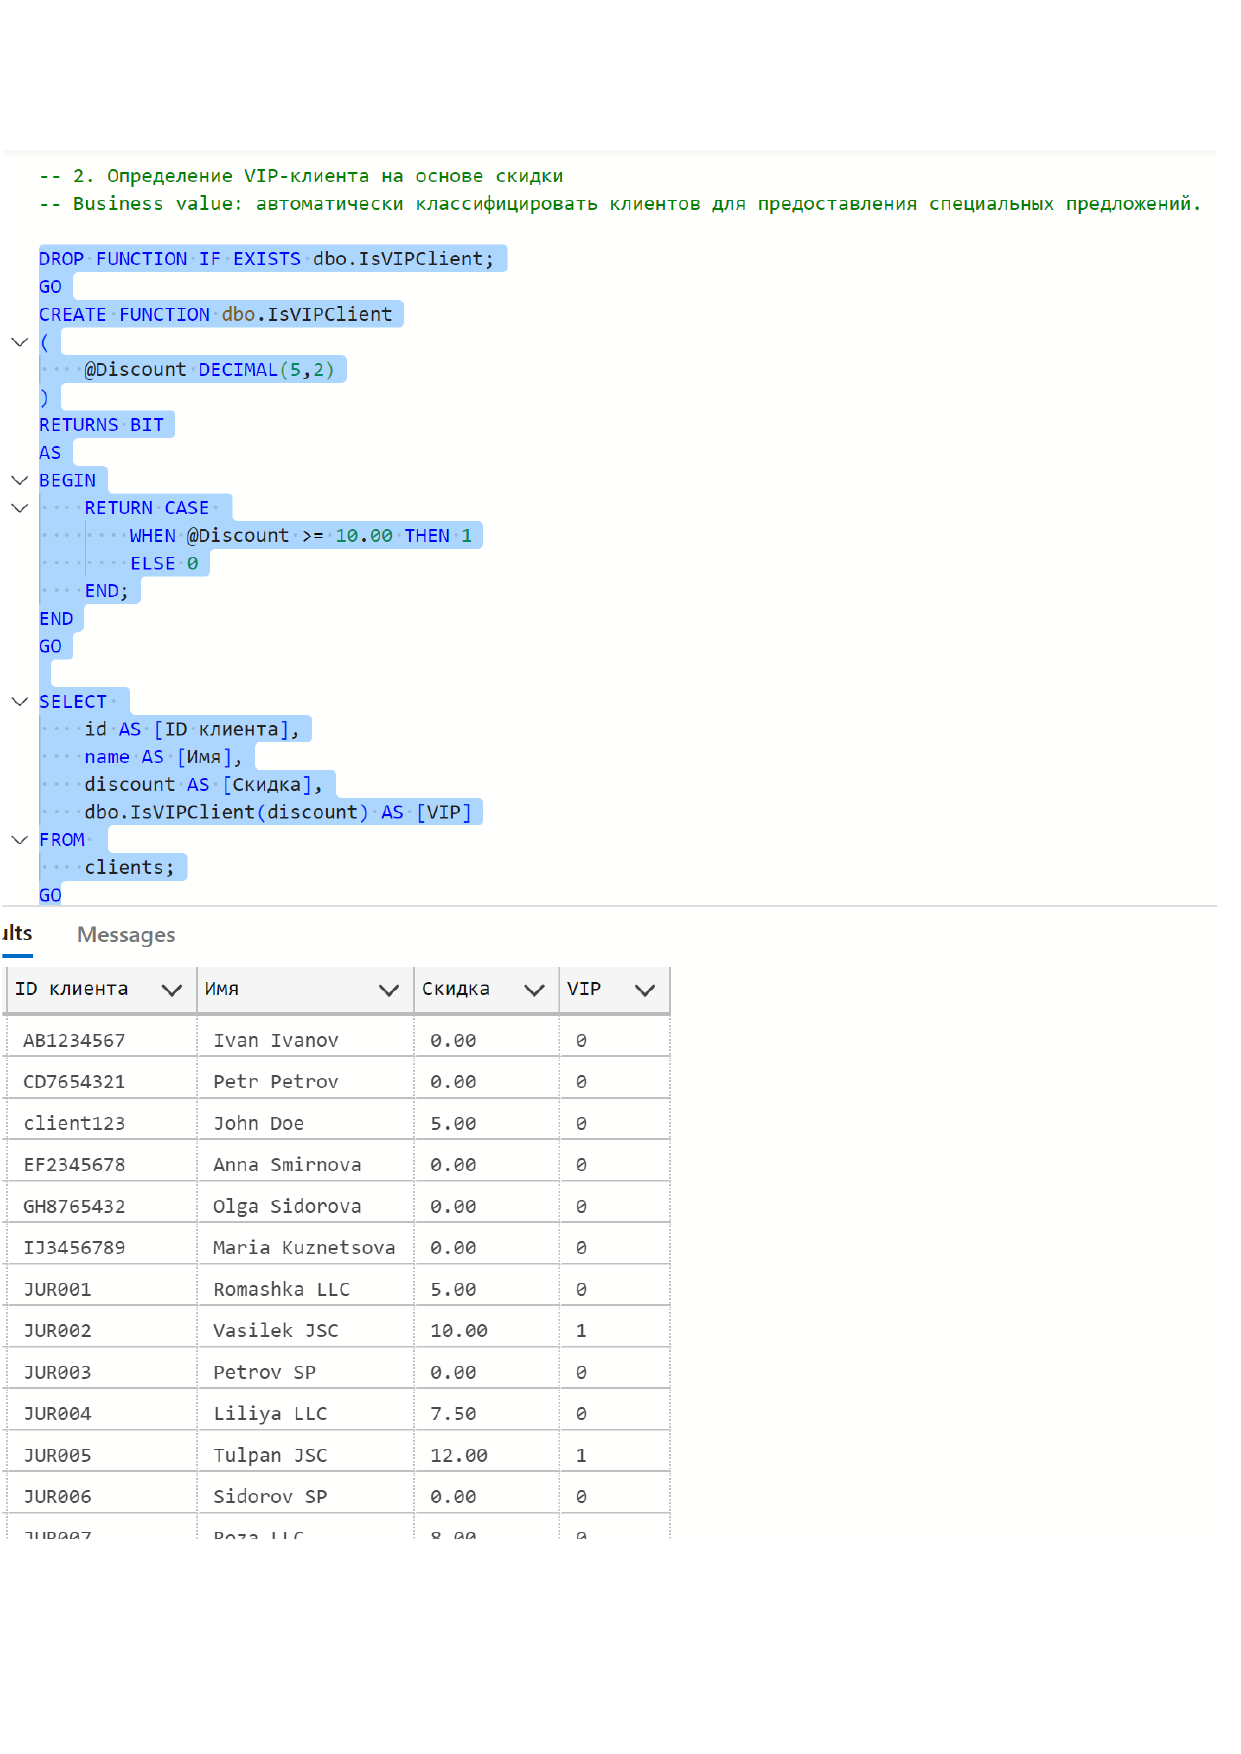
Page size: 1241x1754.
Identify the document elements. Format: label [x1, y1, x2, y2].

picture [2, 150, 1218, 1539]
